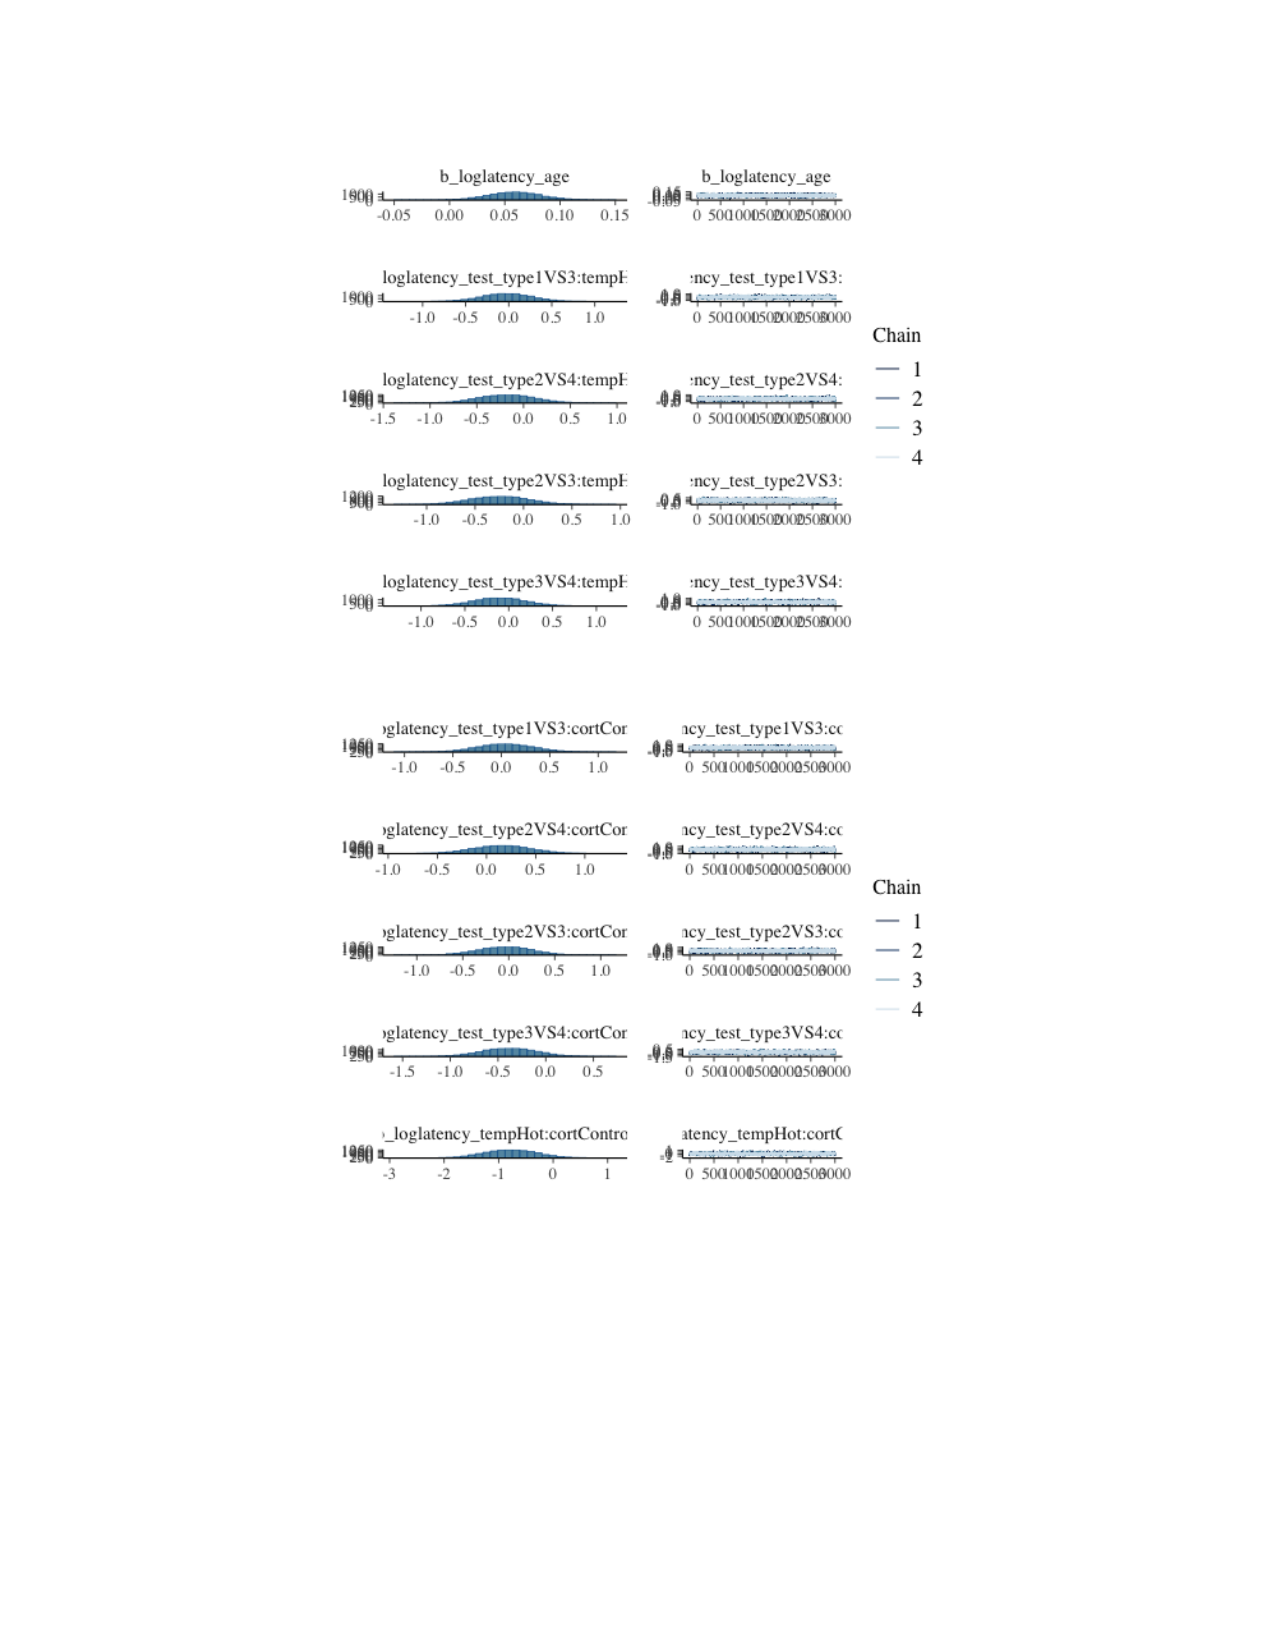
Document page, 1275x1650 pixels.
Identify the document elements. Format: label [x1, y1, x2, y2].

table_cell [150, 702, 1125, 1254]
picture [331, 702, 944, 1192]
picture [331, 150, 944, 640]
table_cell [150, 150, 1125, 702]
